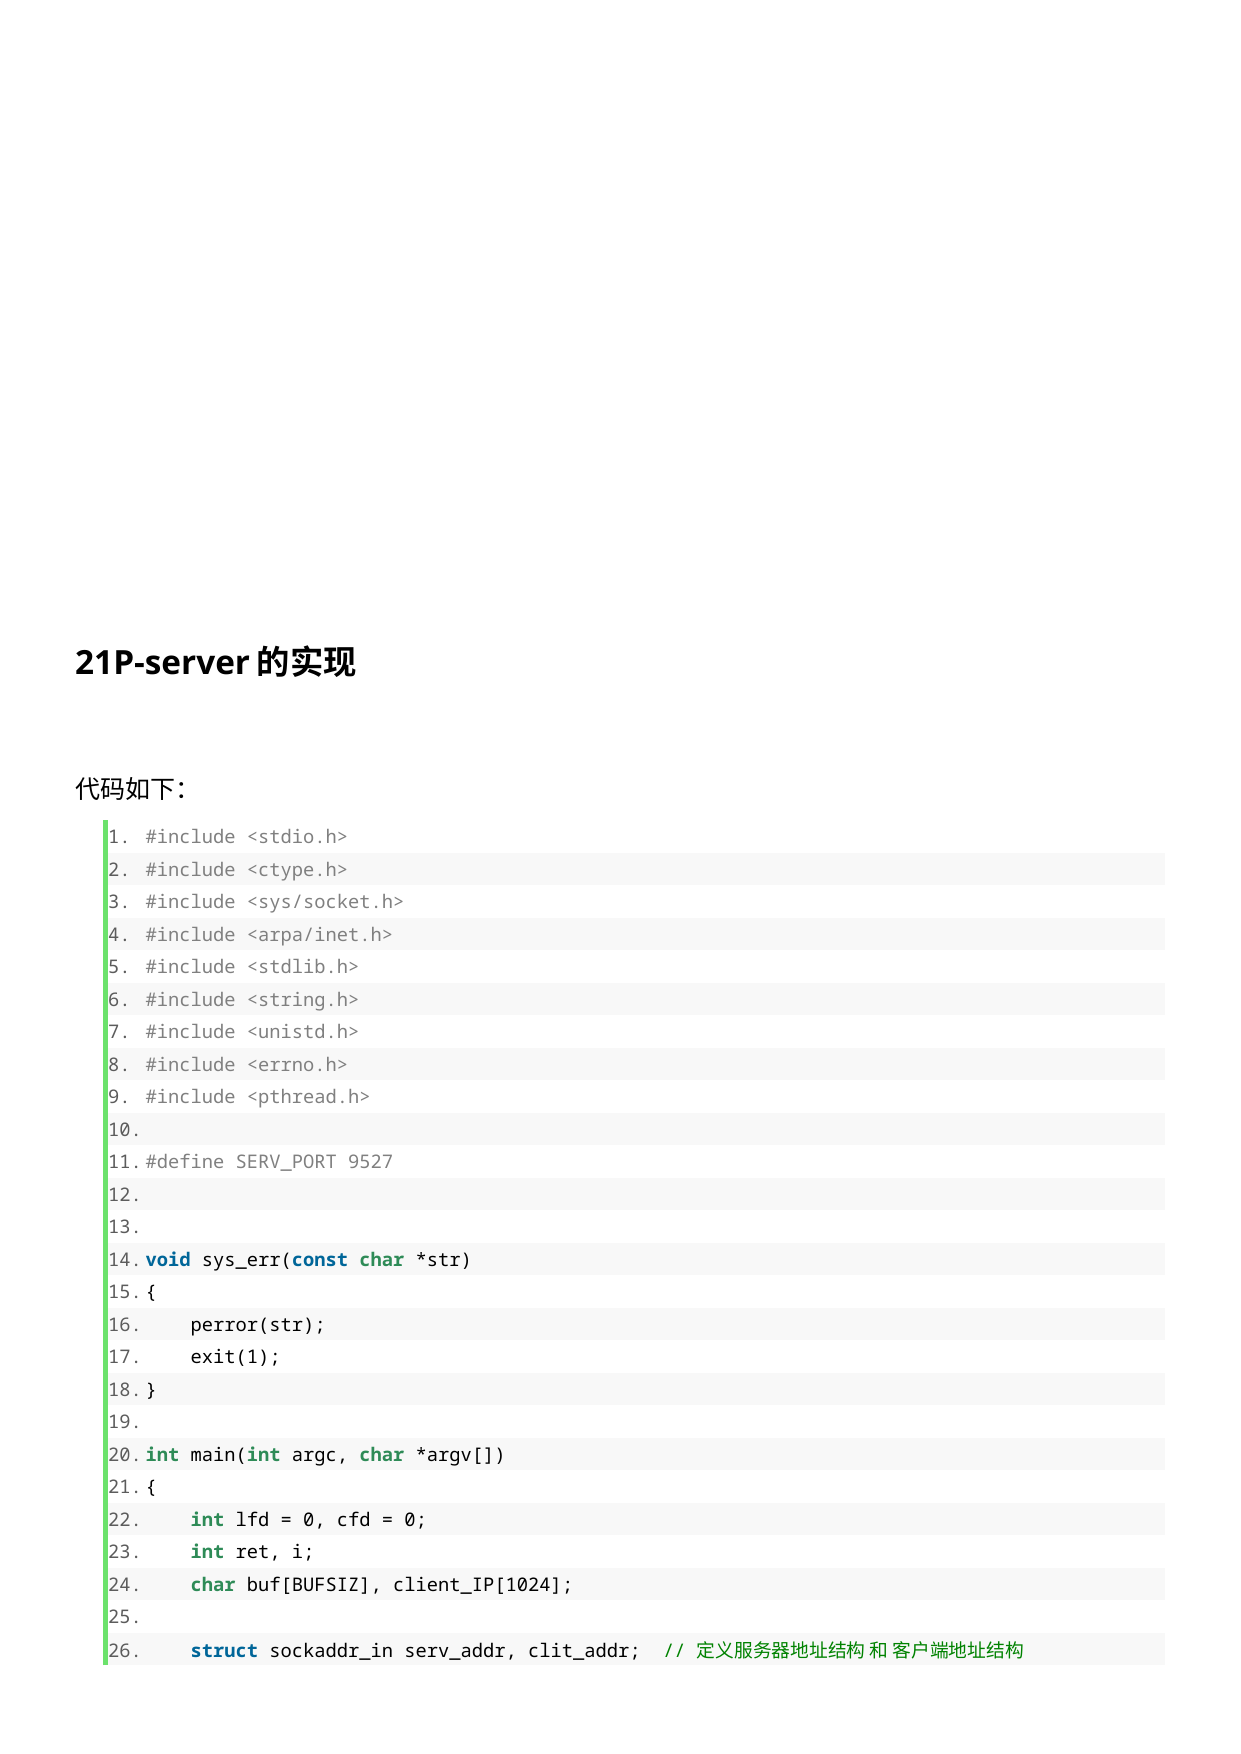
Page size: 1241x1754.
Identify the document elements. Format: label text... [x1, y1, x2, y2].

list } [108, 1373, 1165, 1405]
list #define SERV_PORT 9527 [108, 1145, 1165, 1178]
list struct sockaddr_in serv_addr, clit_addr; // 定义服务器地址结构 和 客户端地址结构 [108, 1633, 1165, 1665]
list #include <stdio.h> [108, 820, 1165, 853]
list void sys_err(const char *str) [108, 1243, 1165, 1275]
list int lfd = 0, cfd = 0; [108, 1503, 1165, 1535]
list #include <unistd.h> [108, 1015, 1165, 1048]
list { [108, 1275, 1165, 1308]
list #include <pthread.h> [108, 1080, 1165, 1113]
subtitle 21P-server的实现 [75, 628, 1165, 693]
list #include <errno.h> [108, 1048, 1165, 1080]
list { [108, 1470, 1165, 1503]
list #include <string.h> [108, 983, 1165, 1015]
list exit(1); [108, 1340, 1165, 1373]
list int ret, i; [108, 1535, 1165, 1568]
list #include <arpa/inet.h> [108, 918, 1165, 950]
list char buf[BUFSIZ], client_IP[1024]; [108, 1568, 1165, 1600]
list perror(str); [108, 1308, 1165, 1340]
list #include <stdlib.h> [108, 950, 1165, 983]
list #include <sys/socket.h> [108, 885, 1165, 918]
list int main(int argc, char *argv[]) [108, 1438, 1165, 1470]
list #include <ctype.h> [108, 853, 1165, 885]
text 代码如下： [75, 755, 1165, 820]
